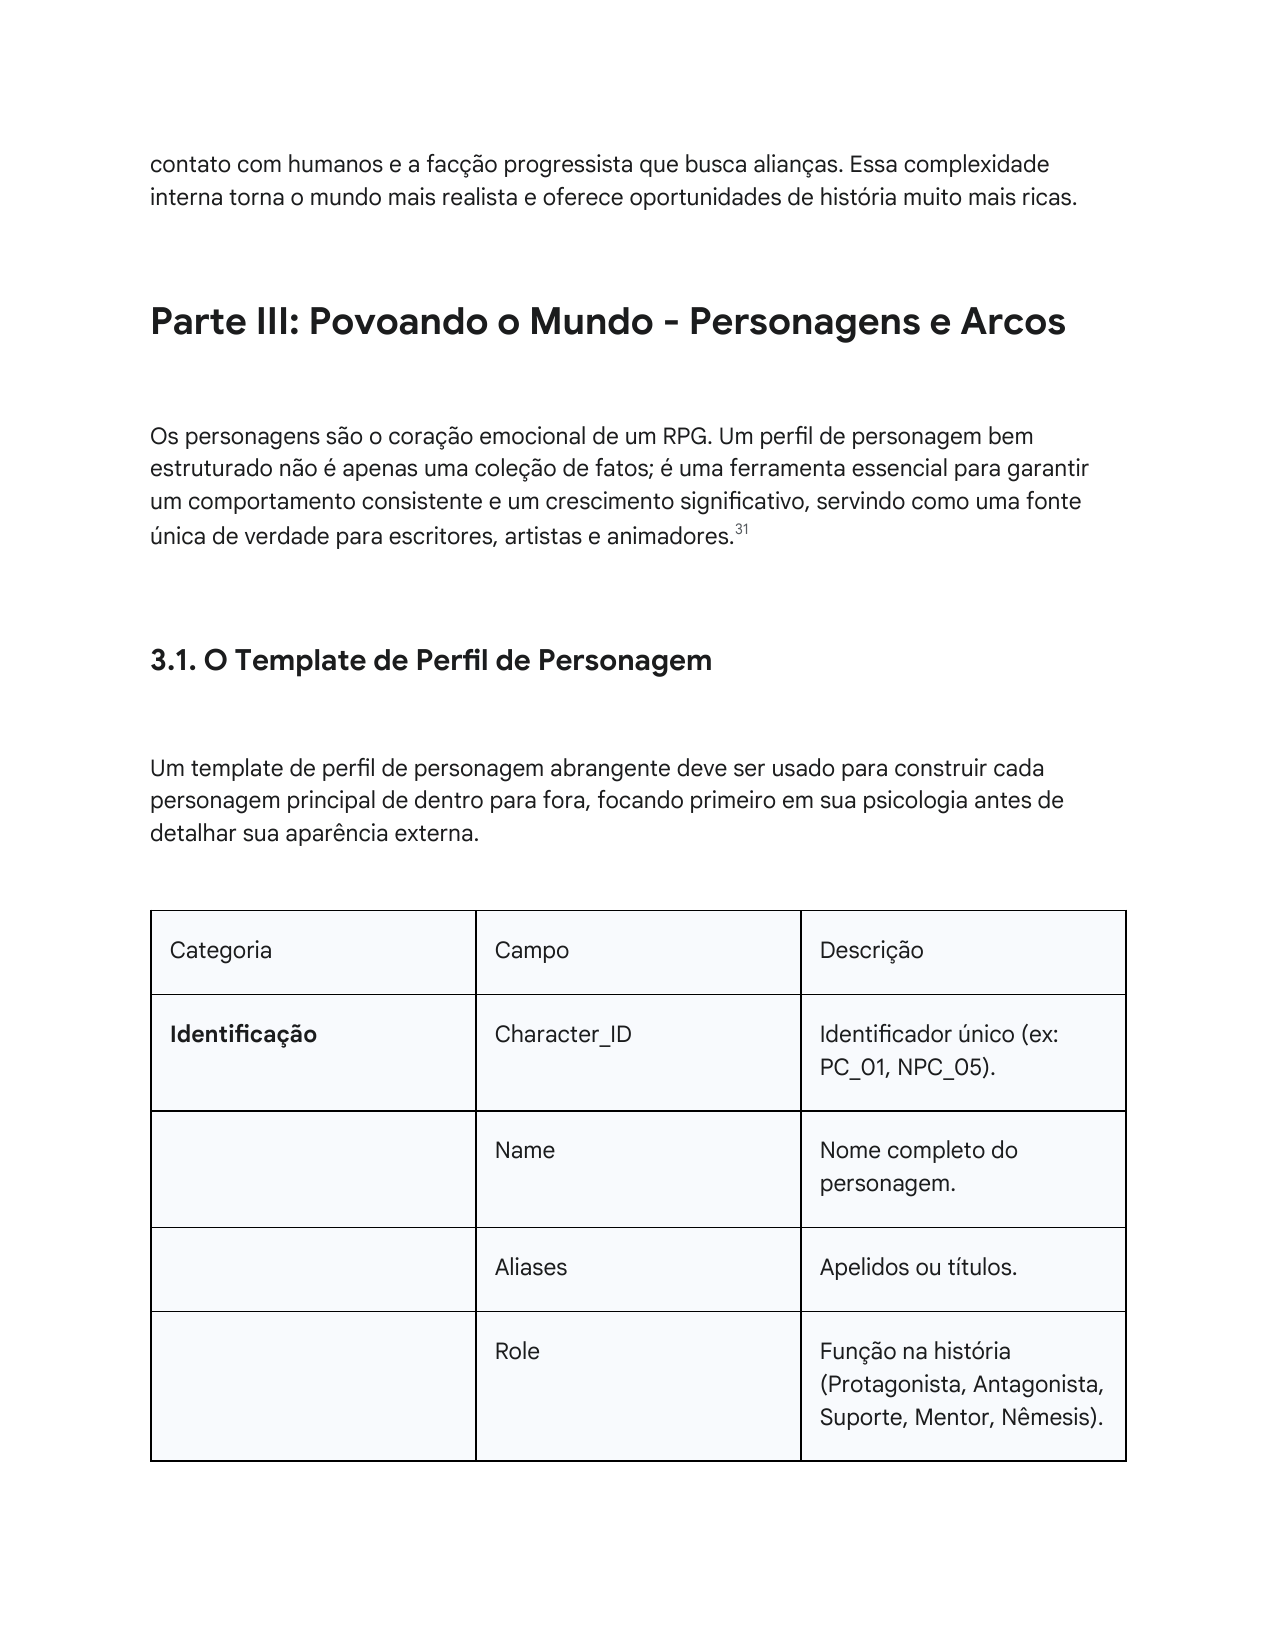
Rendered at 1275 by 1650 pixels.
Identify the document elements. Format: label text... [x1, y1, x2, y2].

table_cell Função na história (Protagonista, Antagonista, Suporte, Mentor, Nêmesis). [802, 1312, 1125, 1460]
table_cell Identificação [152, 995, 475, 1110]
subtitle Parte III: Povoando o Mundo - Personagens e Arcos [150, 298, 1125, 345]
text Os personagens são o coração emocional de um RPG. Um perfil de personagem bem estruturado não é apenas uma coleção de fatos; é uma ferramenta essencial para garantir um comportamento consistente e um crescimento significativo, servindo como uma fonte única de verdade para escritores, artistas e animadores.31 [150, 422, 1125, 552]
table_header Descrição [802, 911, 1125, 993]
table_cell [152, 1228, 475, 1311]
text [150, 150, 1125, 211]
table_cell Role [477, 1312, 800, 1460]
table_cell Identificador único (ex: PC_01, NPC_05). [802, 995, 1125, 1110]
text Um template de perfil de personagem abrangente deve ser usado para construir cada personagem principal de dentro para fora, focando primeiro em sua psicologia antes de detalhar sua aparência externa. [150, 754, 1125, 848]
table_cell [152, 1312, 475, 1460]
table_header Categoria [152, 911, 475, 993]
table_cell [152, 1112, 475, 1227]
subtitle 3.1. O Template de Perfil de Personagem [150, 642, 1125, 678]
table_cell Apelidos ou títulos. [802, 1228, 1125, 1311]
table_cell Nome completo do personagem. [802, 1112, 1125, 1227]
table_cell Aliases [477, 1228, 800, 1311]
table_cell Character_ID [477, 995, 800, 1110]
table_header Campo [477, 911, 800, 993]
table_cell Name [477, 1112, 800, 1227]
